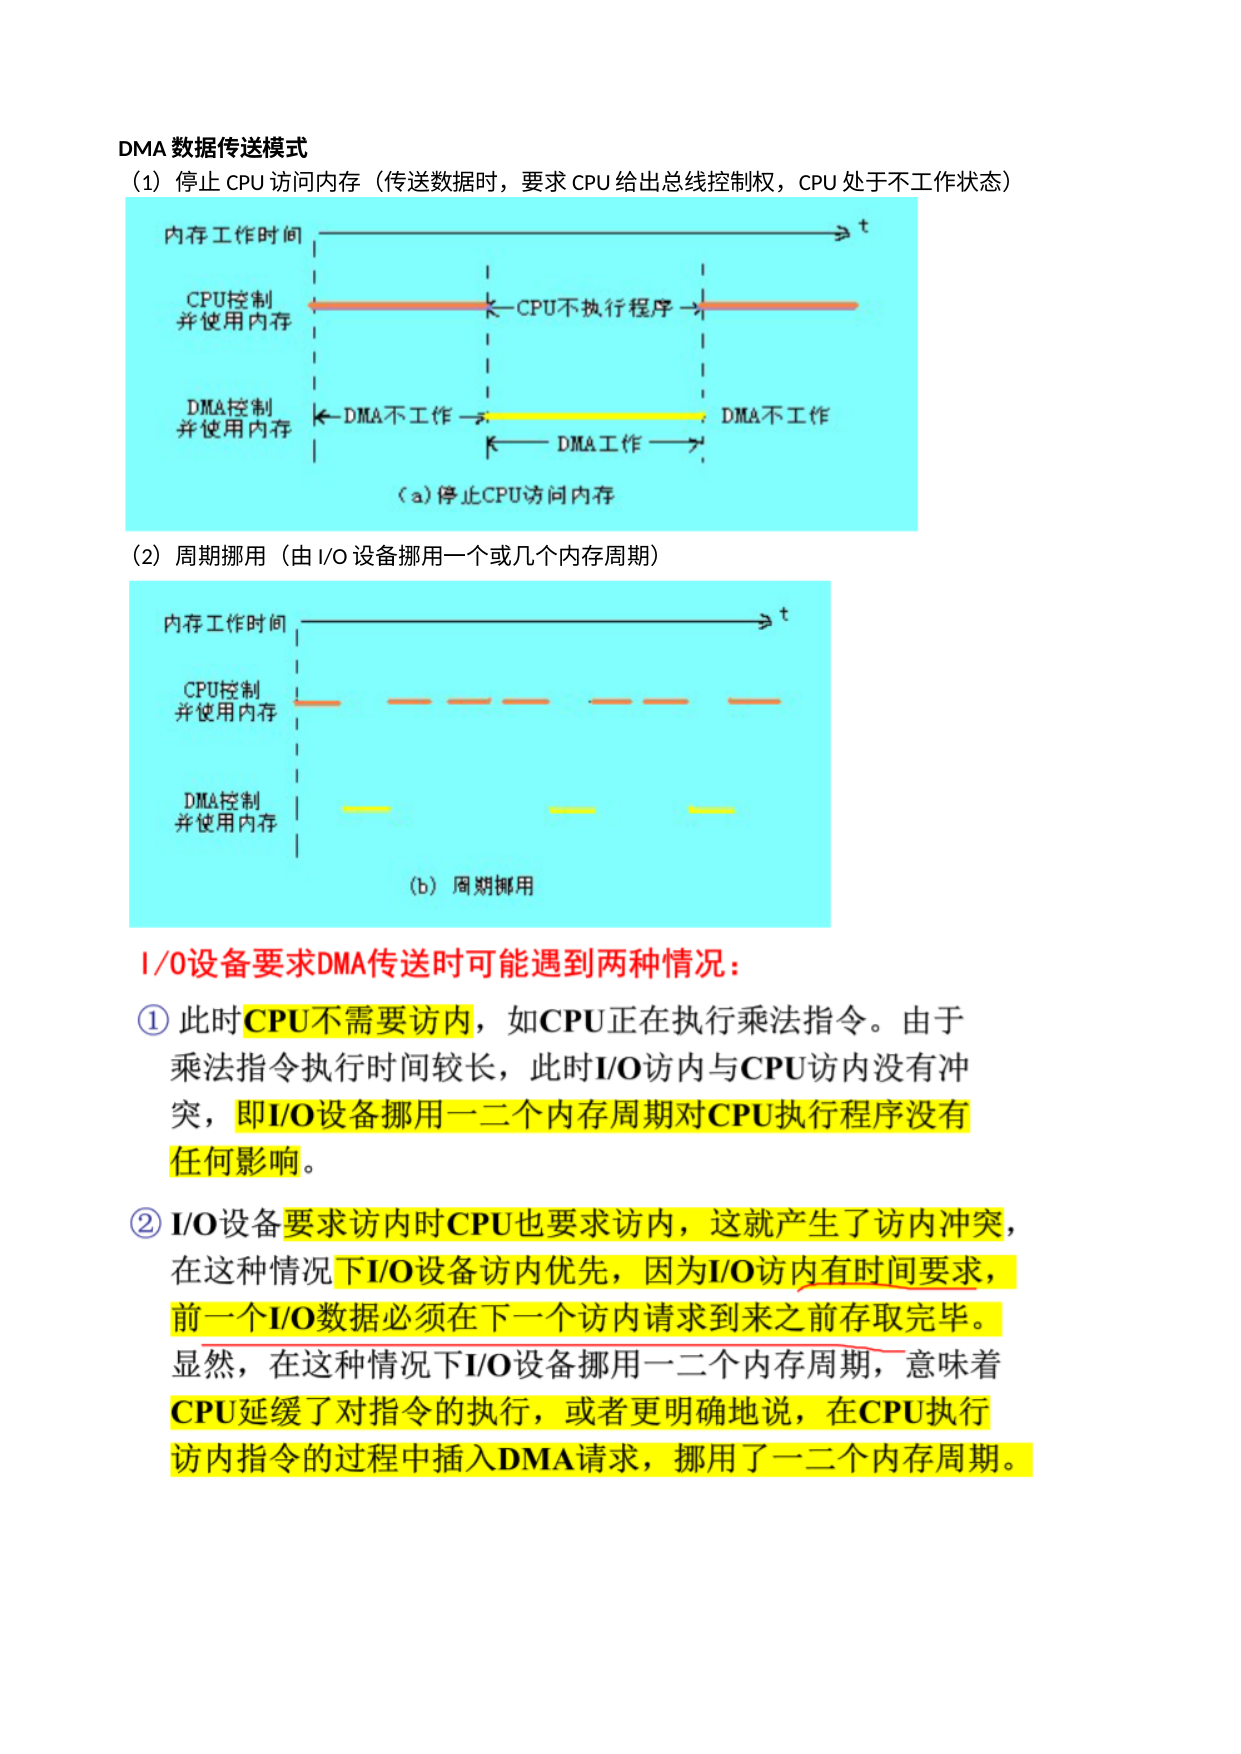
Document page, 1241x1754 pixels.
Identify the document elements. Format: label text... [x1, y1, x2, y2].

picture [118, 945, 1034, 1487]
picture [118, 197, 944, 533]
text （1）停止CPU访问内存（传送数据时，要求CPU给出总线控制权，CPU处于不工作状态） [118, 164, 1122, 198]
picture [118, 571, 842, 938]
subtitle DMA数据传送模式 [118, 130, 1122, 164]
text （2）周期挪用（由I/O设备挪用一个或几个内存周期） [118, 537, 1122, 571]
